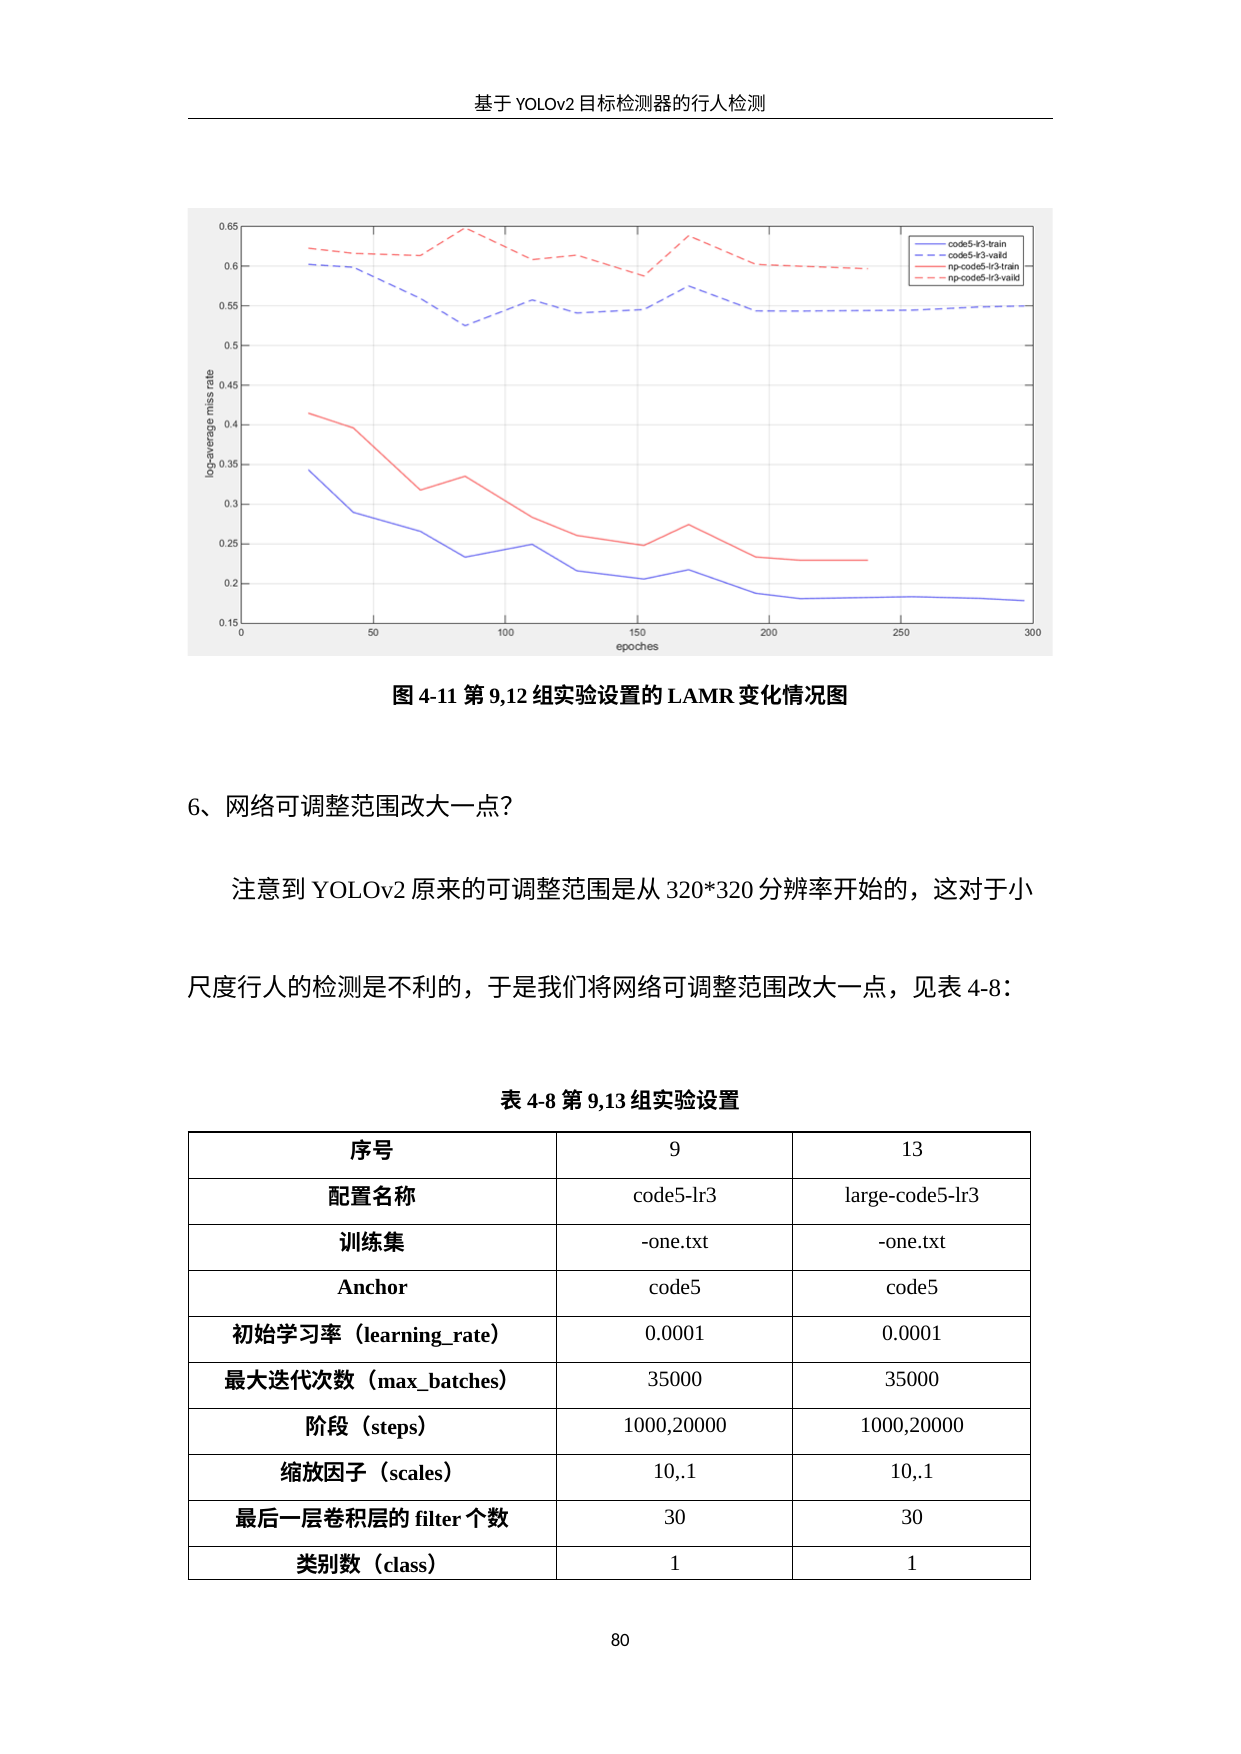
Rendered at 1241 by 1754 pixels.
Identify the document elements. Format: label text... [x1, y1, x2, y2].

table_cell Anchor [189, 1271, 556, 1316]
table_cell 最后一层卷积层的filter个数 [189, 1501, 556, 1546]
table_cell code5-lr3 [557, 1179, 792, 1223]
table_cell 10,.1 [793, 1455, 1030, 1500]
table_cell 配置名称 [189, 1179, 556, 1223]
table_cell 10,.1 [557, 1455, 792, 1500]
text 注意到YOLOv2原来的可调整范围是从320*320分辨率开始的，这对于小尺度行人的检测是不利的，于是我们将网络可调整范围改大一点，见表4-8： [187, 856, 1053, 1018]
table_cell 1 [793, 1547, 1030, 1579]
table_header 9 [557, 1133, 792, 1177]
table_cell 35000 [557, 1363, 792, 1408]
table_cell 1 [557, 1547, 792, 1579]
table_cell 0.0001 [557, 1317, 792, 1362]
table_header 13 [793, 1133, 1030, 1177]
table_header 序号 [189, 1133, 556, 1177]
table_cell 类别数（class） [189, 1547, 556, 1579]
table_cell code5 [793, 1271, 1030, 1316]
table_cell code5 [557, 1271, 792, 1316]
text 图4-11 第9,12组实验设置的LAMR变化情况图 [187, 677, 1053, 710]
table_cell 30 [557, 1501, 792, 1546]
table_cell 35000 [793, 1363, 1030, 1408]
table_cell 训练集 [189, 1225, 556, 1269]
table_cell -one.txt [557, 1225, 792, 1269]
picture [187, 208, 1053, 656]
table_cell 最大迭代次数（max_batches） [189, 1363, 556, 1408]
table_cell 0.0001 [793, 1317, 1030, 1362]
table_cell 缩放因子（scales） [189, 1455, 556, 1500]
table_cell 阶段（steps） [189, 1409, 556, 1454]
table_cell 1000,20000 [557, 1409, 792, 1454]
table_cell -one.txt [793, 1225, 1030, 1269]
table_cell 初始学习率（learning_rate） [189, 1317, 556, 1362]
table_cell large-code5-lr3 [793, 1179, 1030, 1223]
table_cell 1000,20000 [793, 1409, 1030, 1454]
text 6、网络可调整范围改大一点？ [187, 772, 1053, 837]
text 表4-8 第9,13组实验设置 [187, 1083, 1053, 1116]
table_cell 30 [793, 1501, 1030, 1546]
